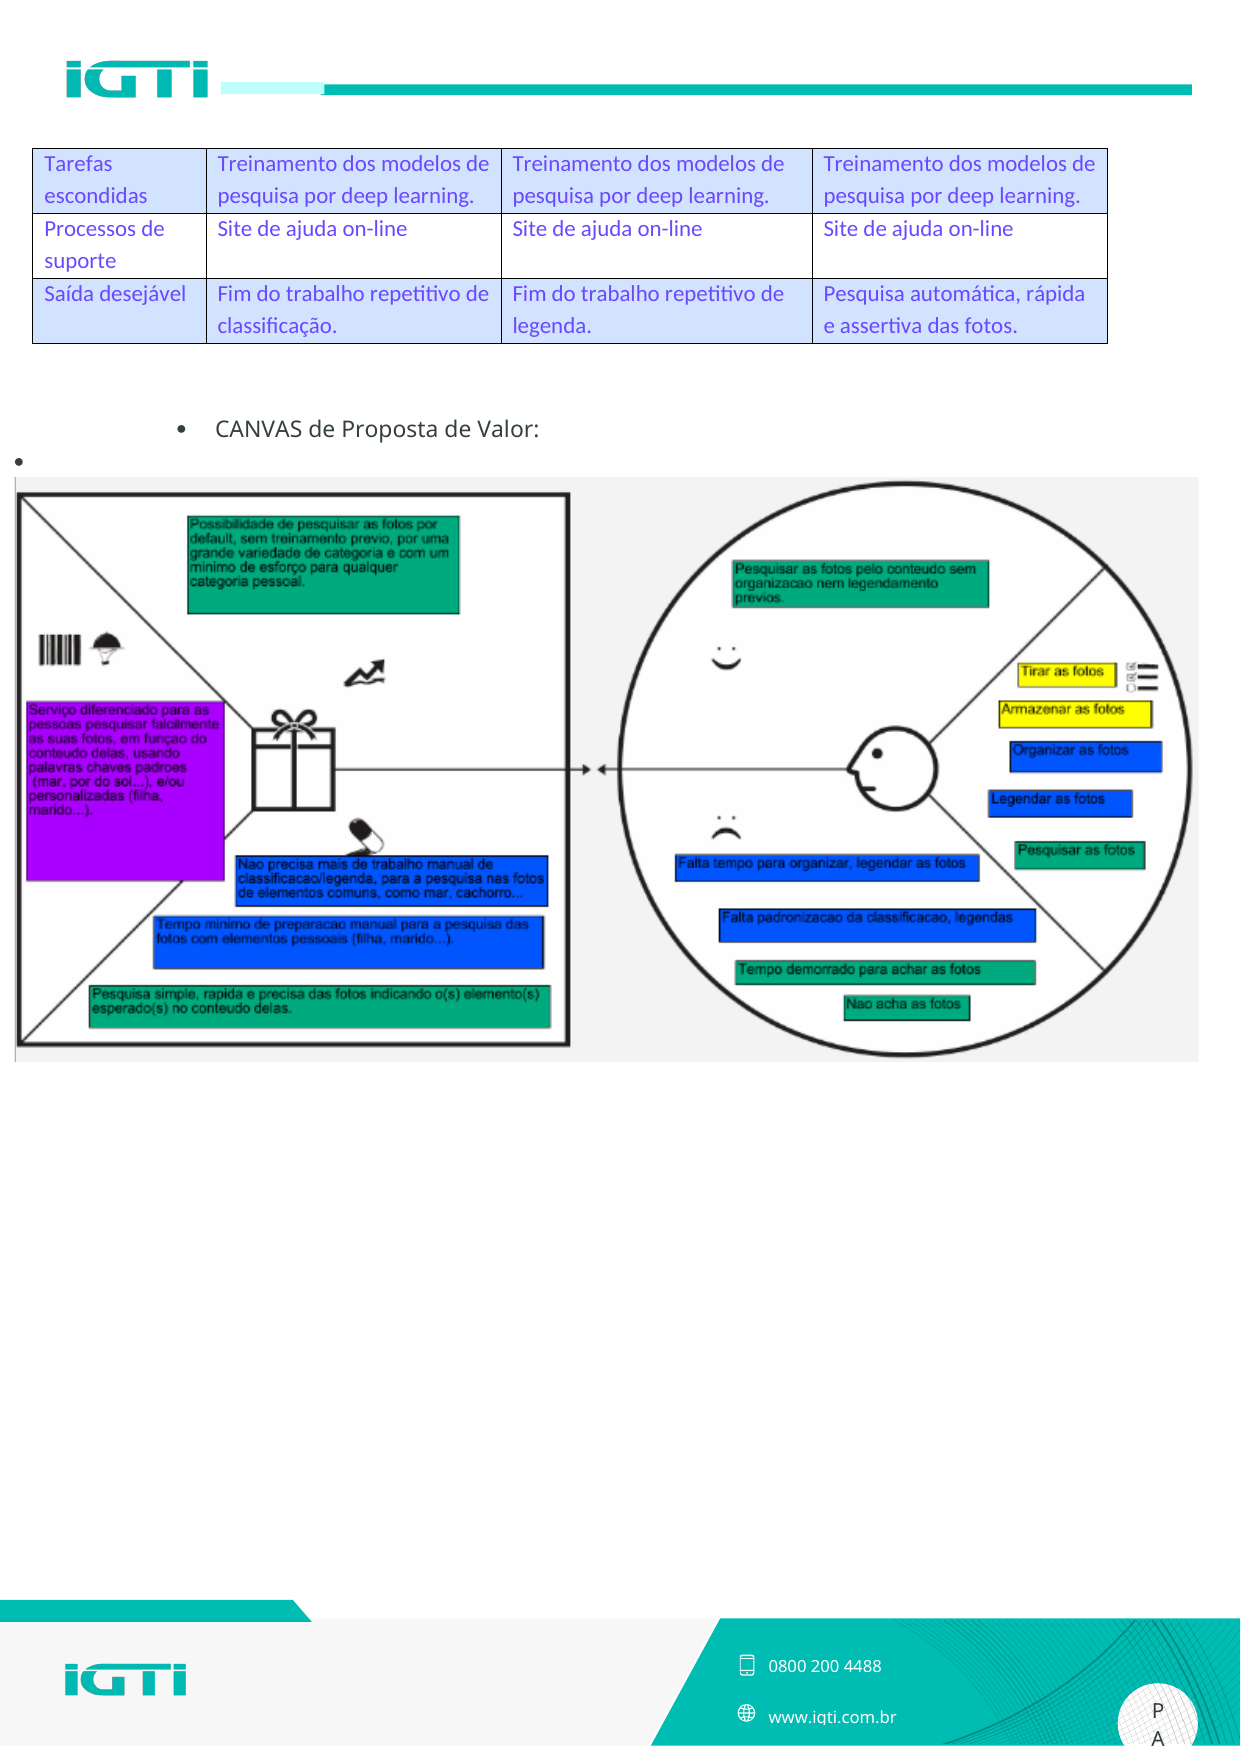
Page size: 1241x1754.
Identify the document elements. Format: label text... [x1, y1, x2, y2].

table_cell Site de ajuda on-line [207, 214, 501, 278]
table_cell Treinamento dos modelos de pesquisa por deep learning. [813, 149, 1107, 213]
table_cell Processos de suporte [33, 214, 206, 278]
table_cell Fim do trabalho repetitivo de legenda. [502, 279, 812, 343]
list CANVAS de Proposta de Valor: [177, 411, 1063, 444]
table_cell Site de ajuda on-line [813, 214, 1107, 278]
table_cell Treinamento dos modelos de pesquisa por deep learning. [207, 149, 501, 213]
table_cell Treinamento dos modelos de pesquisa por deep learning. [502, 149, 812, 213]
picture [14, 477, 1199, 1062]
picture [890, 1620, 1241, 1744]
table_cell Fim do trabalho repetitivo de classificação. [207, 279, 501, 343]
table_cell Tarefas escondidas [33, 149, 206, 213]
picture [58, 1658, 193, 1701]
table_cell Site de ajuda on-line [502, 214, 812, 278]
table_cell Saída desejável [33, 279, 206, 343]
picture [58, 54, 216, 104]
table_cell Pesquisa automática, rápida e assertiva das fotos. [813, 279, 1107, 343]
